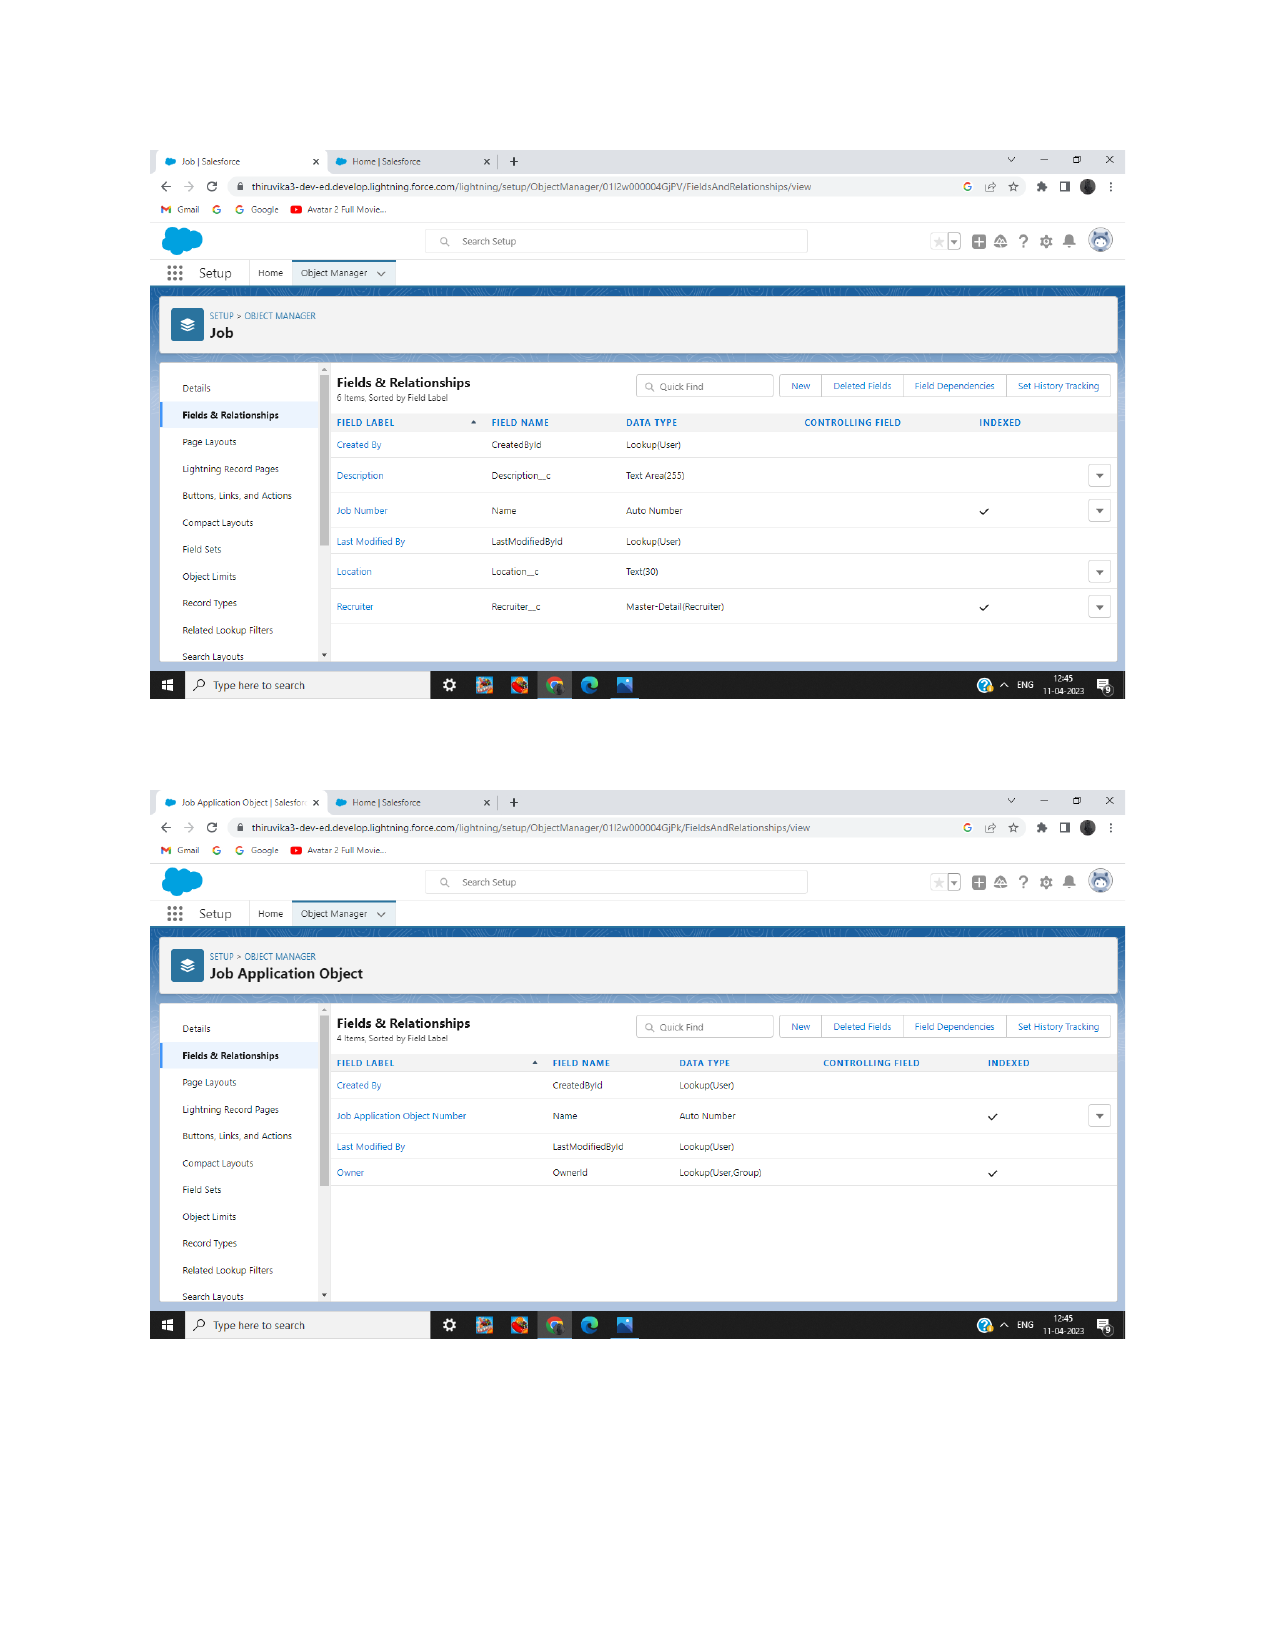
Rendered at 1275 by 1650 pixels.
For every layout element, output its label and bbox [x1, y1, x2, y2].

picture [150, 150, 1125, 699]
picture [150, 790, 1125, 1339]
